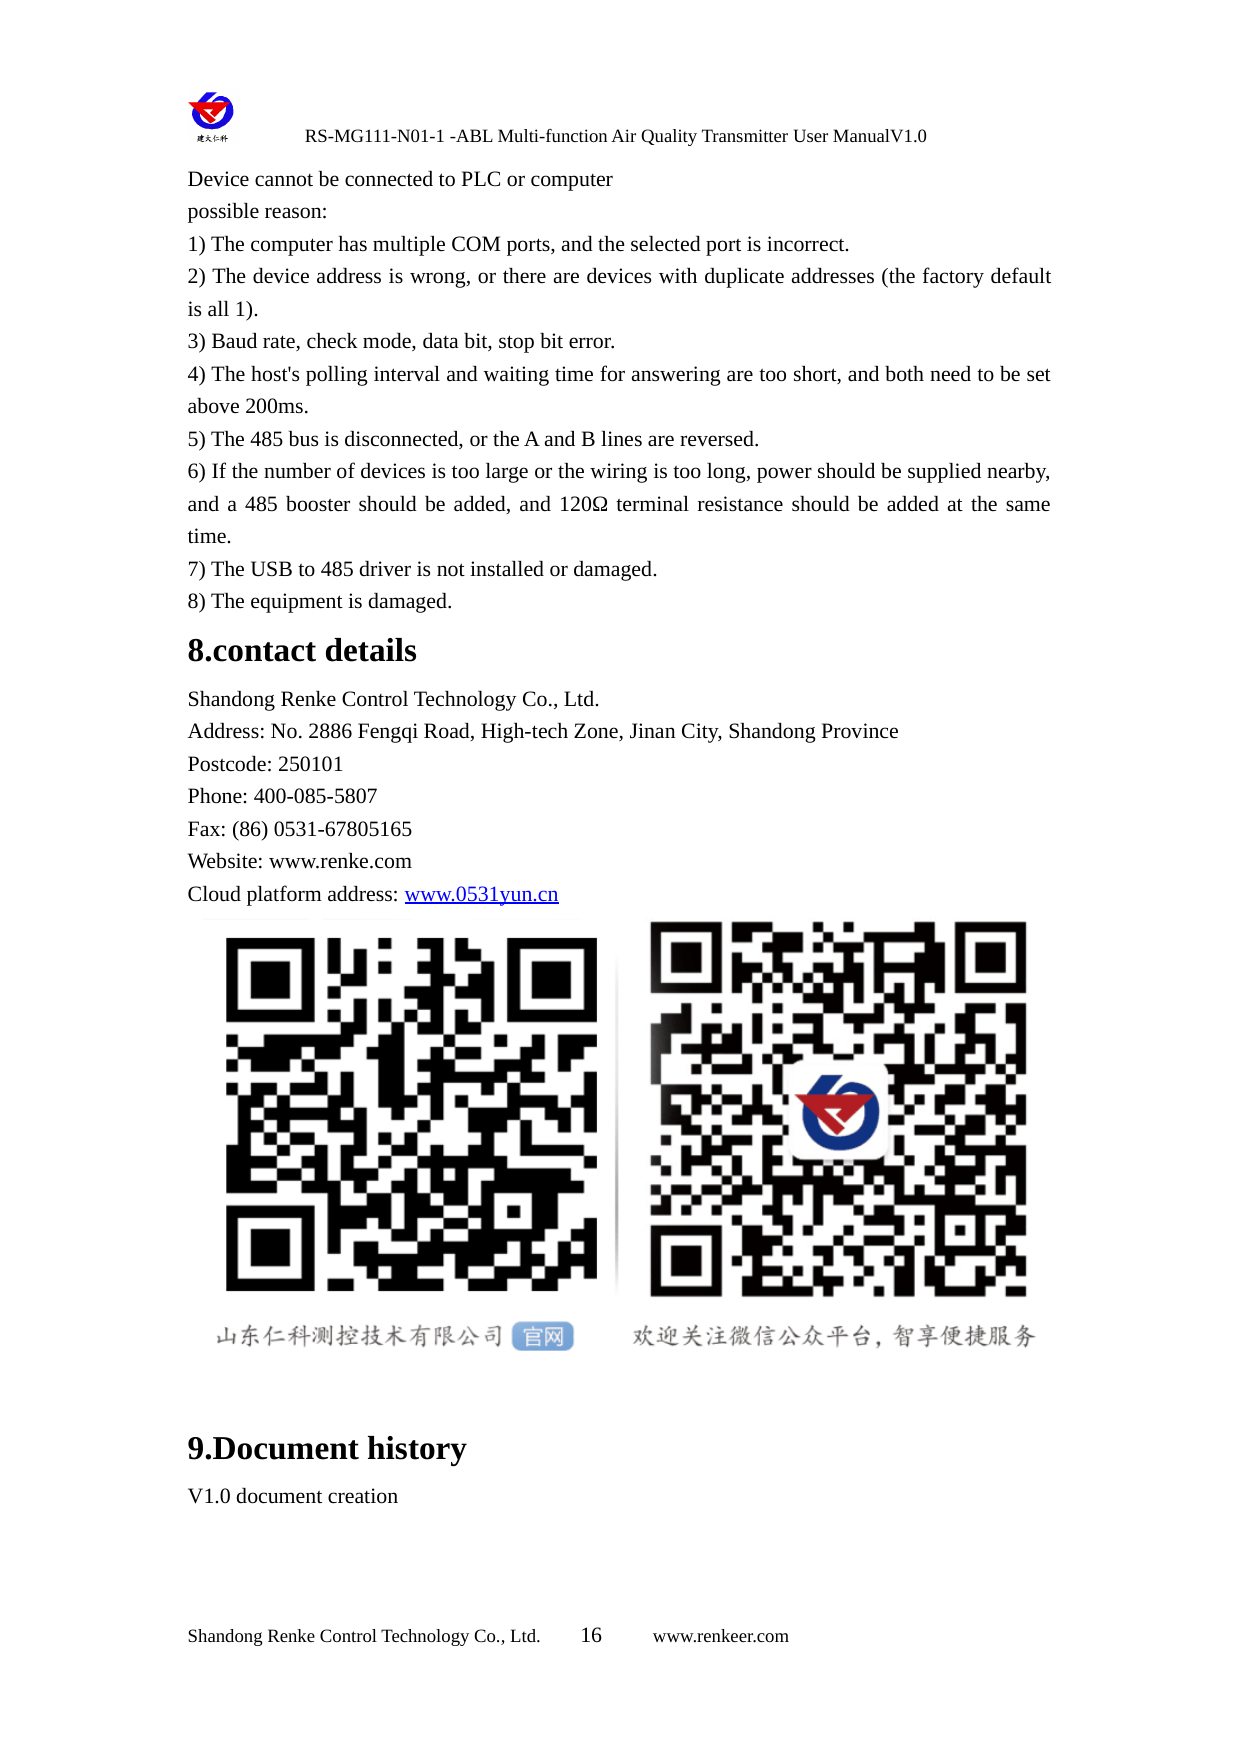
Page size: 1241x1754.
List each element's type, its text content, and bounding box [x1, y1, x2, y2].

subtitle 8) The equipment is damaged. [187, 584, 1053, 617]
subtitle Fax: (86) 0531-67805165 [187, 812, 1053, 844]
subtitle 7) The USB to 485 driver is not installed or damaged. [187, 552, 1053, 584]
subtitle 8.contact details [187, 617, 1053, 682]
subtitle Phone: 400-085-5807 [187, 779, 1053, 812]
subtitle 1) The computer has multiple COM ports, and the selected port is incorrect. [187, 227, 1053, 259]
picture [187, 90, 240, 143]
subtitle 5) The 485 bus is disconnected, or the A and B lines are reversed. [187, 422, 1053, 454]
subtitle 2) The device address is wrong, or there are devices with duplicate addresses (the factory default is all 1). [187, 259, 1053, 324]
subtitle Cloud platform address: www.0531yun.cn [187, 877, 1053, 909]
subtitle 4) The host's polling interval and waiting time for answering are too short, and both need to be set above 200ms. [187, 357, 1053, 422]
subtitle 3) Baud rate, check mode, data bit, stop bit error. [187, 324, 1053, 357]
subtitle Address: No. 2886 Fengqi Road, High-tech Zone, Jinan City, Shandong Province [187, 714, 1053, 747]
subtitle 9.Document history [187, 1415, 1053, 1480]
text V1.0 document creation [187, 1480, 1053, 1512]
subtitle Device cannot be connected to PLC or computer [187, 162, 1053, 194]
subtitle possible reason: [187, 194, 1053, 227]
subtitle Shandong Renke Control Technology Co., Ltd. [187, 682, 1053, 714]
subtitle Postcode: 250101 [187, 747, 1053, 779]
subtitle 6) If the number of devices is too large or the wiring is too long, power should be supplied nearby, and a 485 booster should be added, and 120Ω terminal resistance should be added at the same time. [187, 454, 1053, 552]
picture [187, 911, 1052, 1362]
subtitle Website: www.renke.com [187, 844, 1053, 877]
